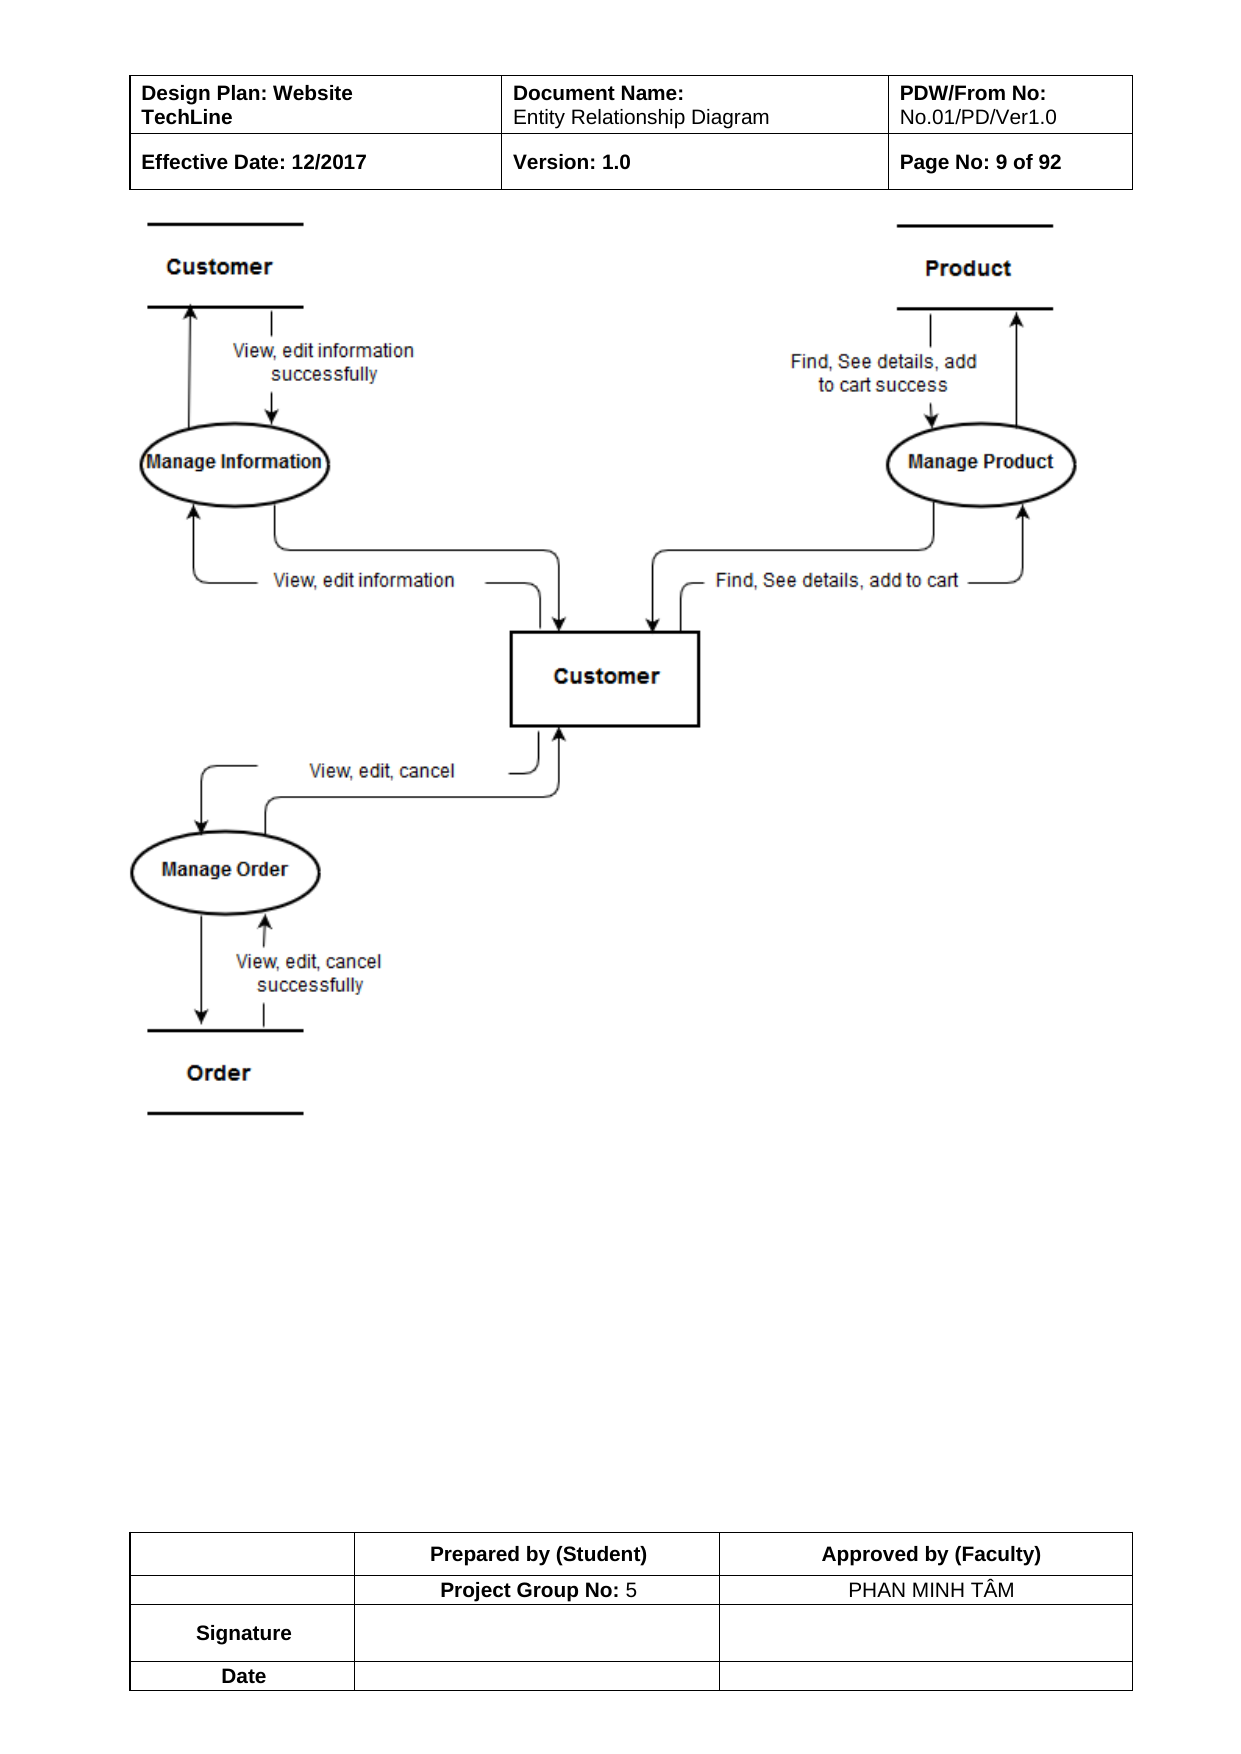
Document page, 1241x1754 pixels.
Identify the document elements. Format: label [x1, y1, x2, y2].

picture [118, 221, 1094, 1120]
